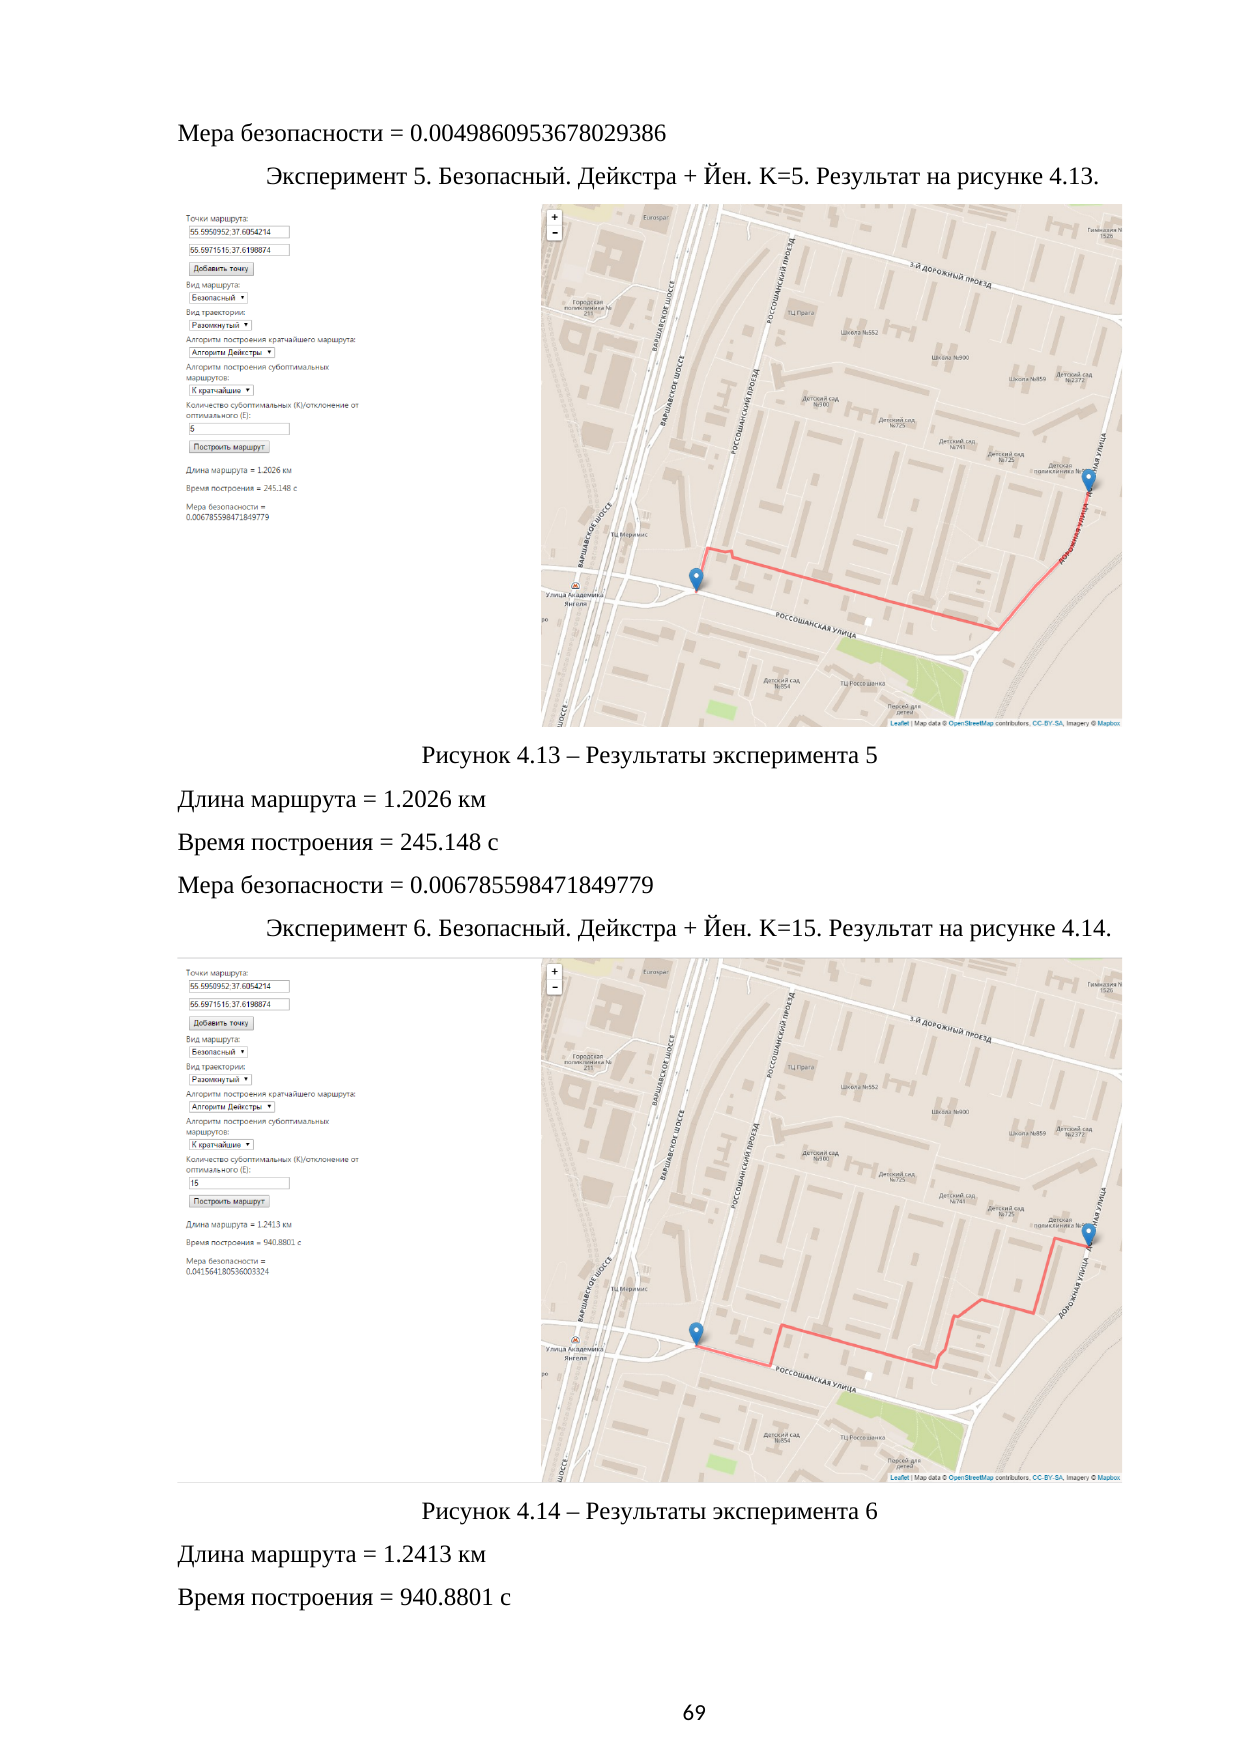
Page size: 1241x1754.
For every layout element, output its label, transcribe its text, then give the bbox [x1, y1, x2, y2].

text Время построения = 940.8801 с [177, 1582, 1122, 1611]
picture [177, 956, 1123, 1483]
text Эксперимент 5. Безопасный. Дейкстра + Йен. K=5. Результат на рисунке 4.13. [177, 161, 1122, 190]
picture [177, 204, 1123, 727]
text Длина маршрута = 1.2026 км [177, 784, 1122, 812]
text Мера безопасности = 0.0049860953678029386 [177, 118, 1122, 147]
text Рисунок 4.13 – Результаты эксперимента 5 [177, 741, 1122, 769]
text Рисунок 4.14 – Результаты эксперимента 6 [177, 1496, 1122, 1525]
text Время построения = 245.148 с [177, 827, 1122, 856]
text Эксперимент 6. Безопасный. Дейкстра + Йен. K=15. Результат на рисунке 4.14. [177, 913, 1122, 942]
text Мера безопасности = 0.006785598471849779 [177, 870, 1122, 899]
text Длина маршрута = 1.2413 км [177, 1539, 1122, 1568]
